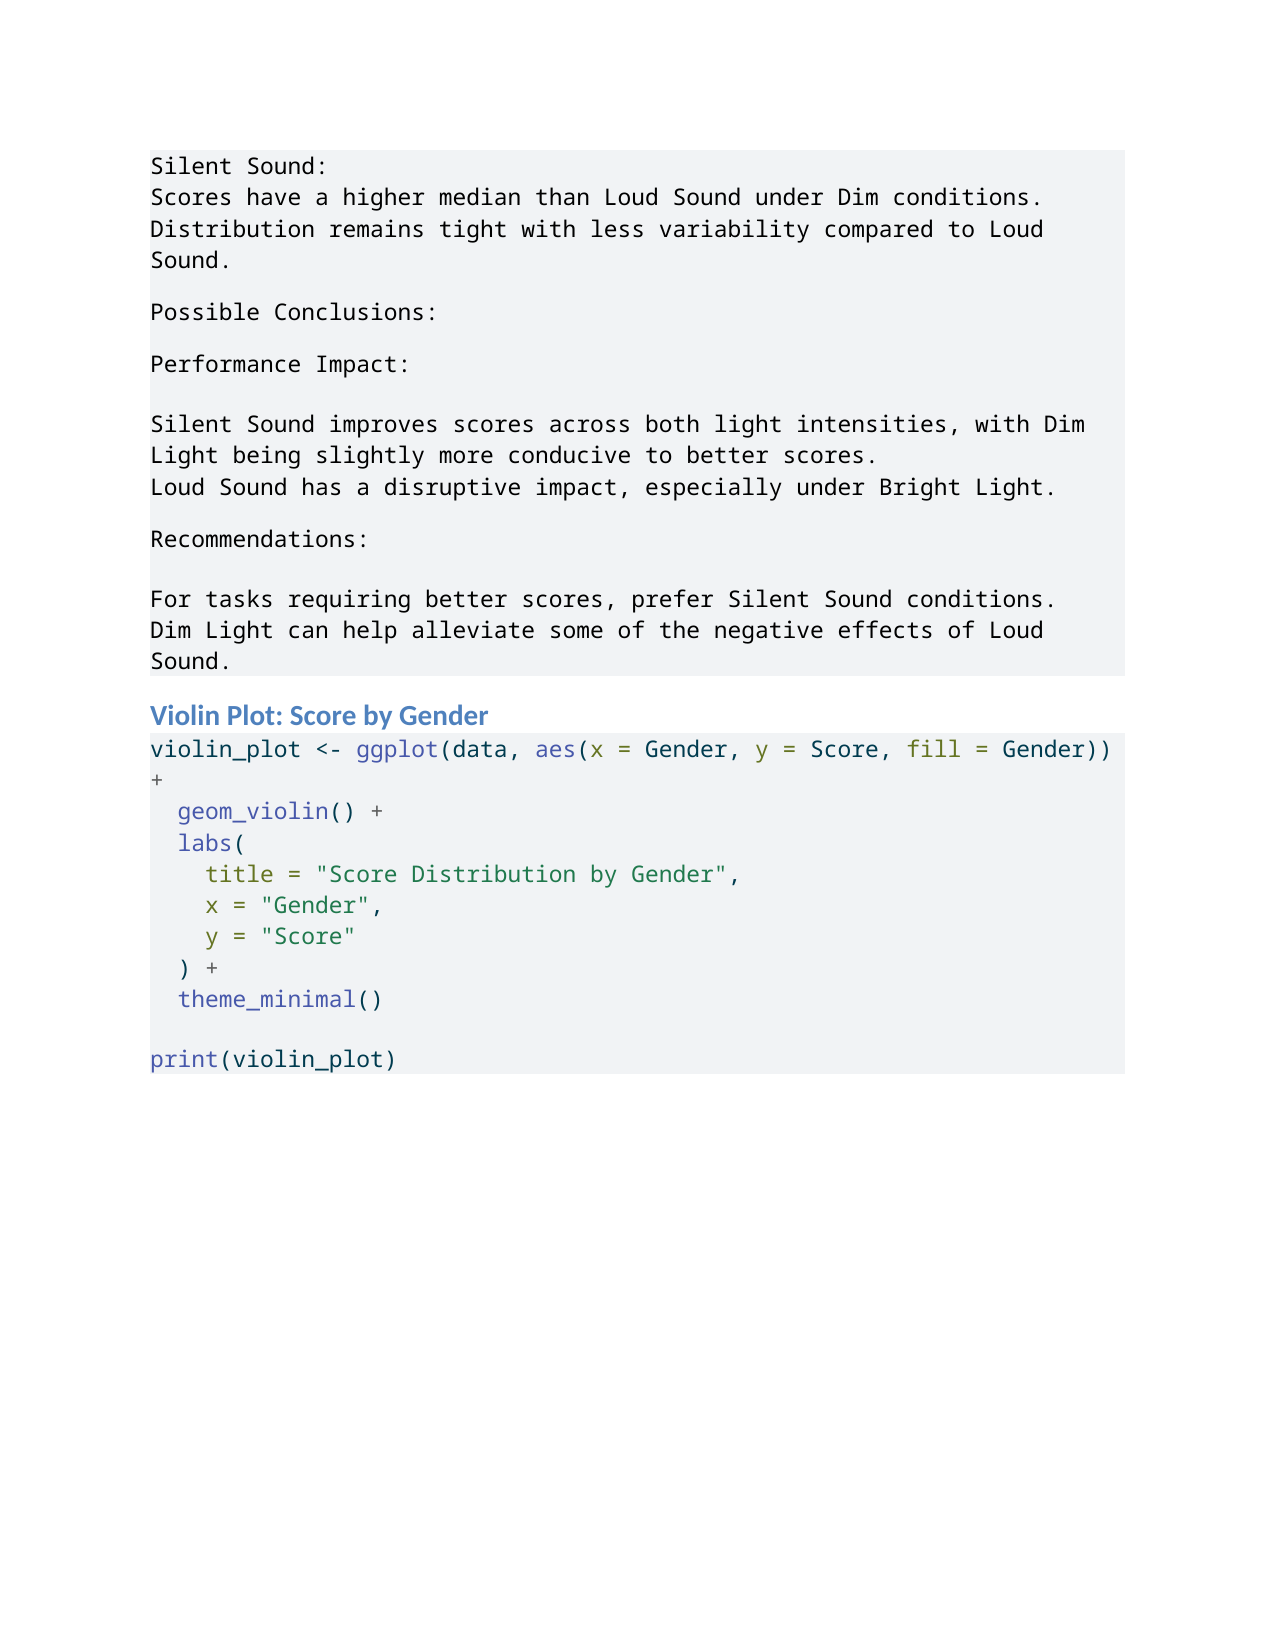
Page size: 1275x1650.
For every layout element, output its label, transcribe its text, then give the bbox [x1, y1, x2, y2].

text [150, 150, 1125, 275]
text Performance Impact: Silent Sound improves scores across both light intensities, with Dim Light being slightly more conducive to better scores. Loud Sound has a disruptive impact, especially under Bright Light. [150, 348, 1125, 502]
subtitle Violin Plot: Score by Gender [150, 697, 1125, 733]
text violin_plot <- ggplot(data, aes(x = Gender, y = Score, fill = Gender)) + geom_violin() + labs( title = "Score Distribution by Gender", x = "Gender", y = "Score" ) + theme_minimal() print(violin_plot) [150, 733, 1125, 1074]
text Recommendations: For tasks requiring better scores, prefer Silent Sound conditions. Dim Light can help alleviate some of the negative effects of Loud Sound. [150, 522, 1125, 676]
text Possible Conclusions: [150, 296, 1125, 327]
